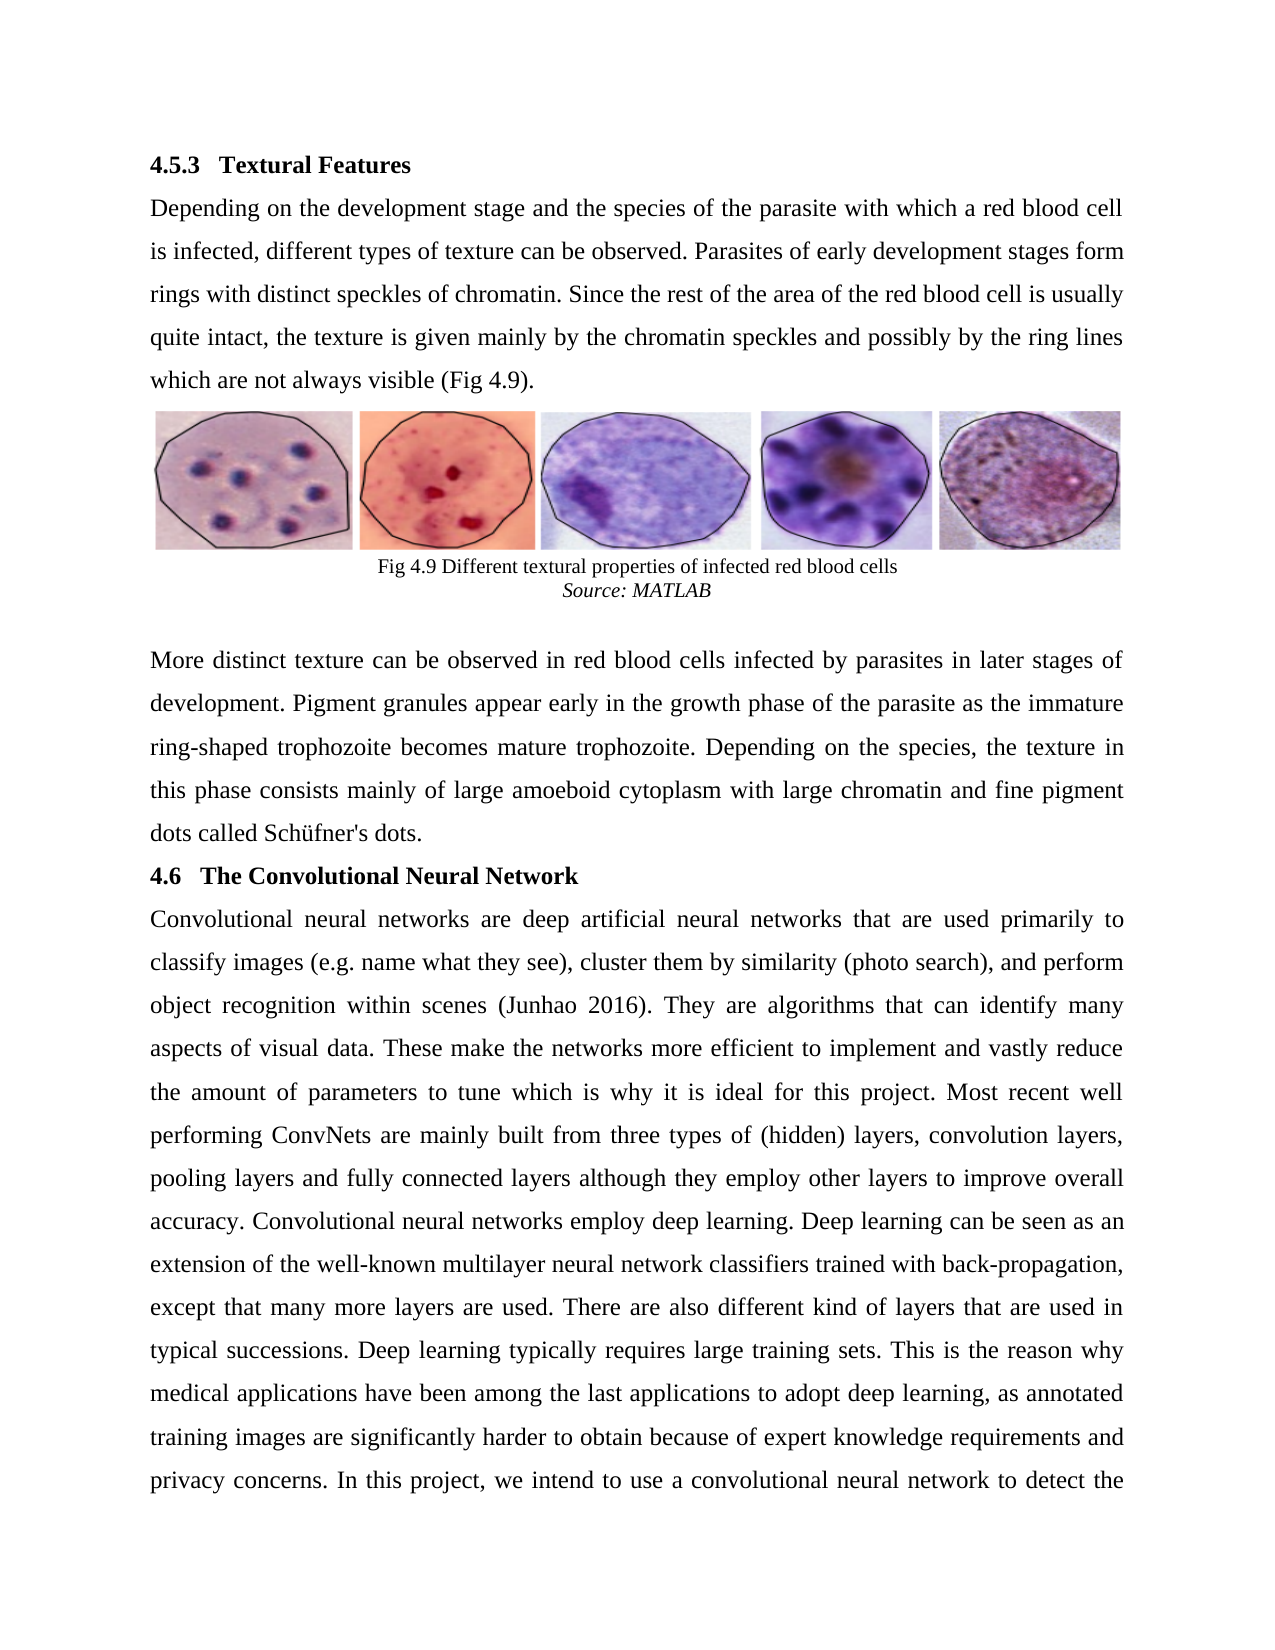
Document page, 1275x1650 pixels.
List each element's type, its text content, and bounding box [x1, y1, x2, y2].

text Source: MATLAB [150, 578, 1125, 602]
picture [150, 408, 1125, 554]
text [150, 904, 1125, 1493]
text Depending on the development stage and the species of the parasite with which a red blood cell is infected, different types of texture can be observed. Parasites of early development stages form rings with distinct speckles of chromatin. Since the rest of the area of the red blood cell is usually quite intact, the texture is given mainly by the chromatin speckles and possibly by the ring lines which are not always visible (Fig 4.9). [150, 193, 1125, 394]
text Fig 4.9 Different textural properties of infected red blood cells [150, 554, 1125, 578]
text More distinct texture can be observed in red blood cells infected by parasites in later stages of development. Pigment granules appear early in the growth phase of the parasite as the immature ring-shaped trophozoite becomes mature trophozoite. Depending on the species, the texture in this phase consists mainly of large amoeboid cytoplasm with large chromatin and fine pigment dots called Schüfner's dots. [150, 645, 1125, 847]
text 4.5.3 Textural Features [150, 150, 1125, 179]
text 4.6 The Convolutional Neural Network [150, 861, 1125, 890]
